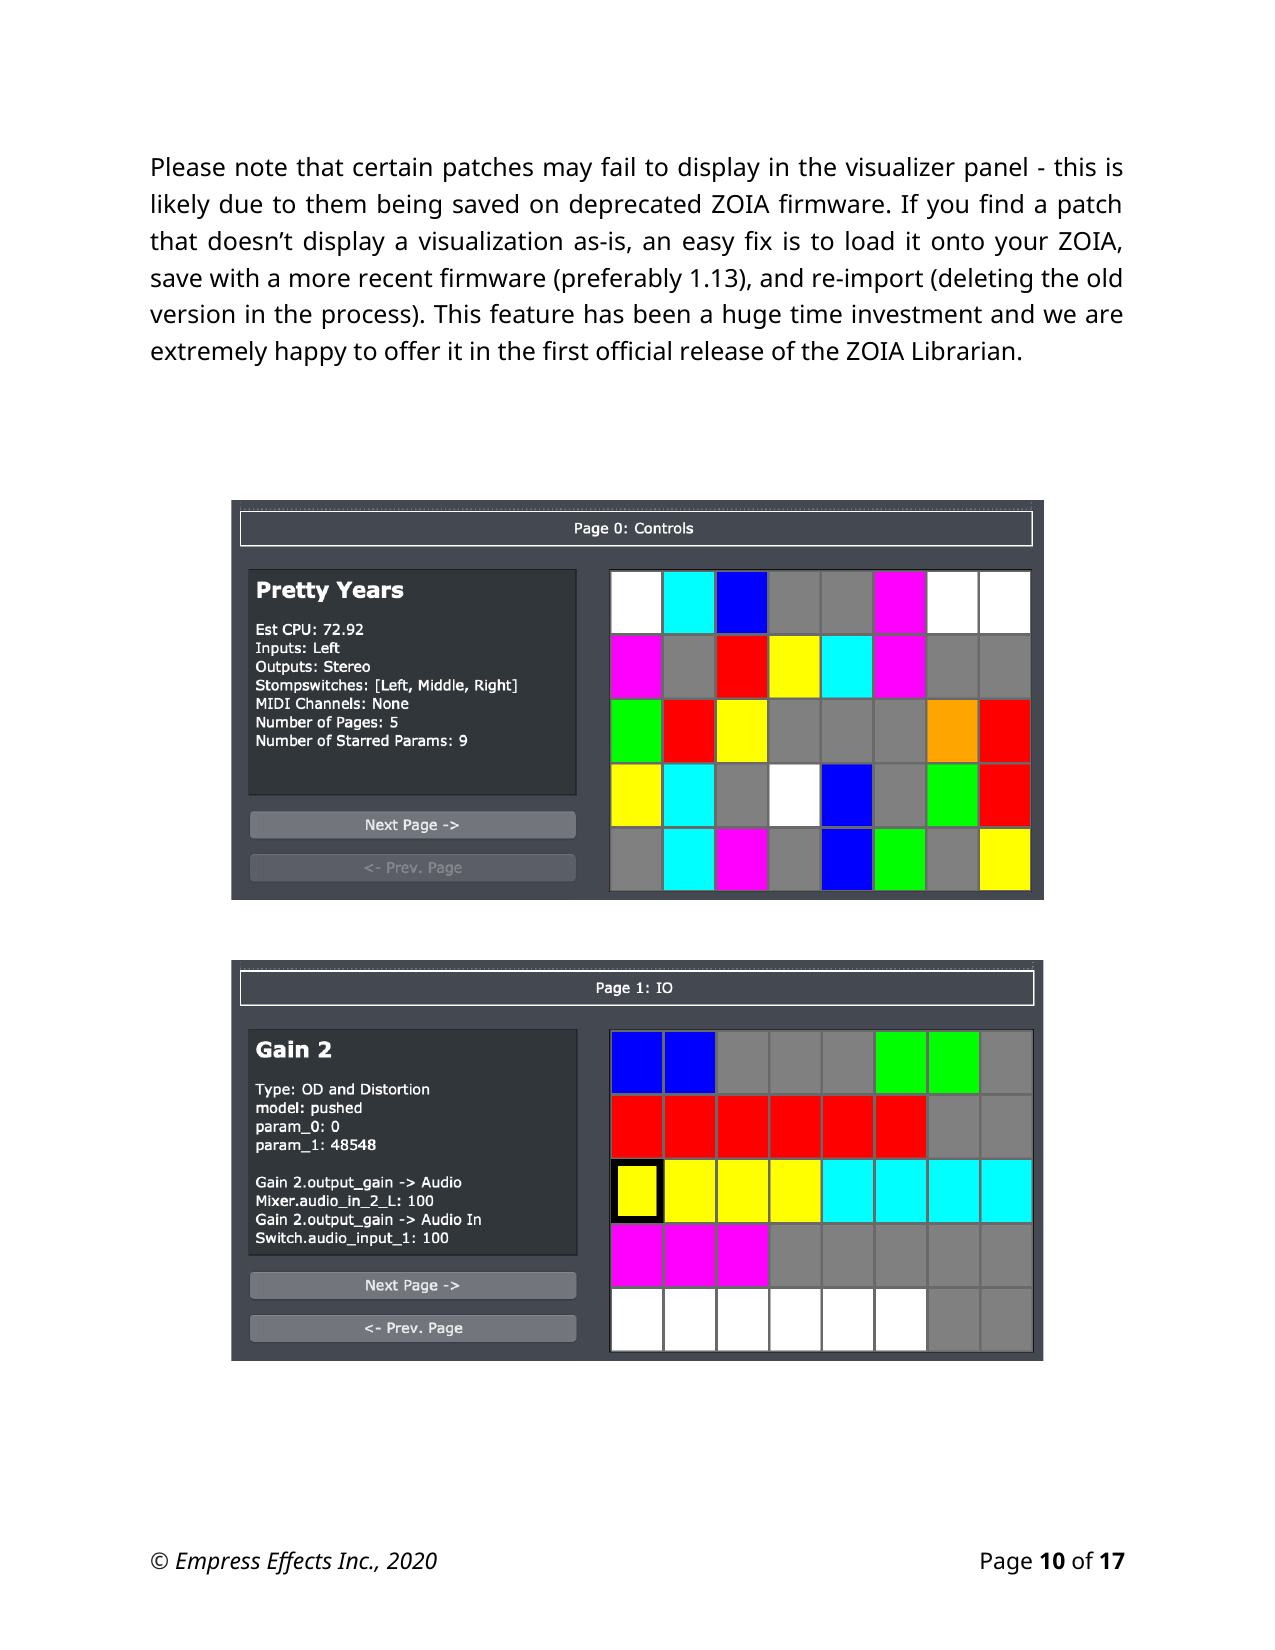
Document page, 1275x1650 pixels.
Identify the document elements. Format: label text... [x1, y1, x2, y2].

picture [231, 500, 1044, 900]
picture [231, 960, 1044, 1361]
text Please note that certain patches may fail to display in the visualizer panel - this is likely due to them being saved on deprecated ZOIA firmware. If you find a patch that doesn’t display a visualization as-is, an easy fix is to load it onto your ZOIA, save with a more recent firmware (preferably 1.13), and re-import (deleting the old version in the process). This feature has been a huge time investment and we are extremely happy to offer it in the first official release of the ZOIA Librarian. [150, 150, 1125, 368]
